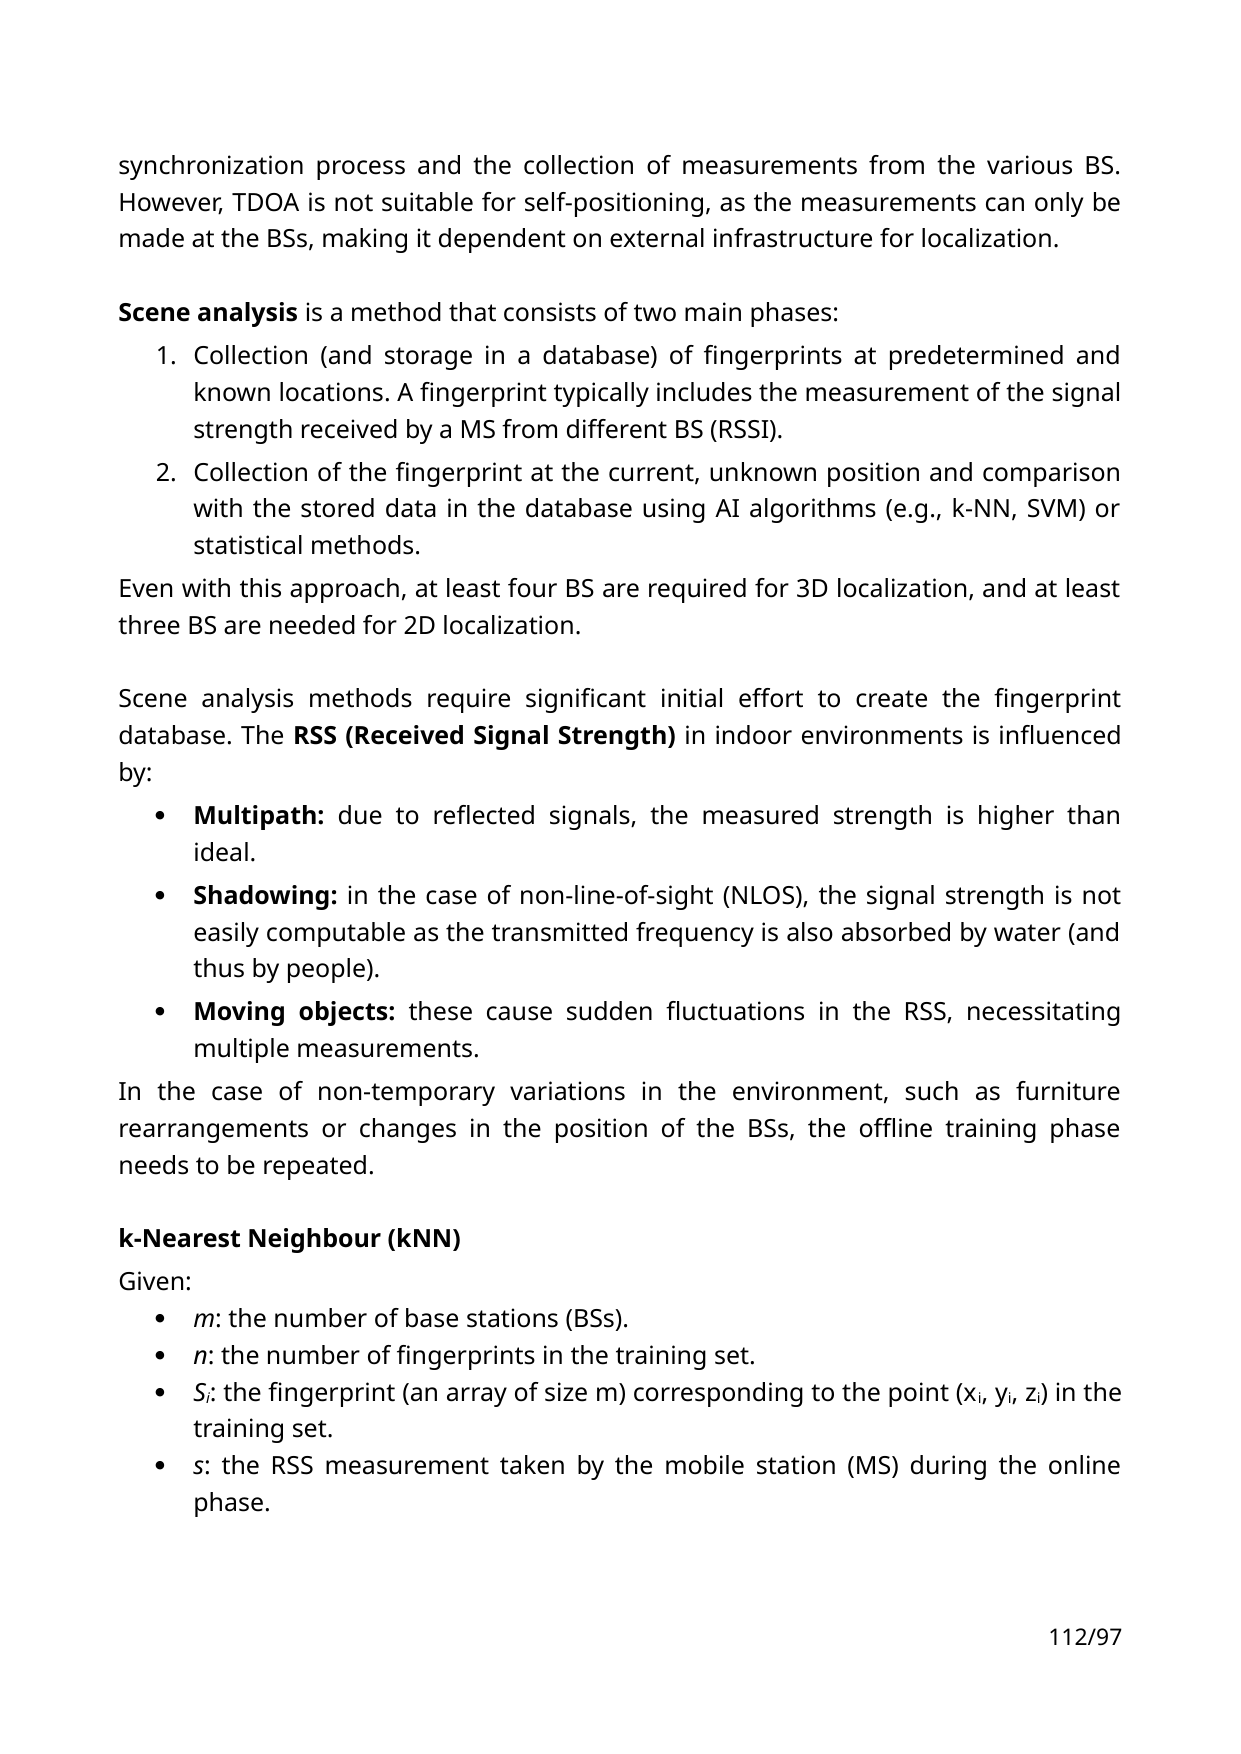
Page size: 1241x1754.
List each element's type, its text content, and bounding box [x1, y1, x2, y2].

list Shadowing: in the case of non-line-of-sight (NLOS), the signal strength is not easily computable as the transmitted frequency is also absorbed by water (and thus by people). [156, 877, 1122, 985]
list Collection of the fingerprint at the current, unknown position and comparison with the stored data in the database using AI algorithms (e.g., k-NN, SVM) or statistical methods. [156, 454, 1122, 562]
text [118, 148, 1122, 255]
list Collection (and storage in a database) of fingerprints at predetermined and known locations. A fingerprint typically includes the measurement of the signal strength received by a MS from different BS (RSSI). [156, 338, 1122, 445]
list m: the number of base stations (BSs). [156, 1301, 1122, 1335]
text Scene analysis is a method that consists of two main phases: [118, 295, 1122, 329]
list Multipath: due to reflected signals, the measured strength is higher than ideal. [156, 798, 1122, 868]
text Given: [118, 1264, 1122, 1298]
text Scene analysis methods require significant initial effort to create the fingerprint database. The RSS (Received Signal Strength) in indoor environments is influenced by: [118, 681, 1122, 789]
list n: the number of fingerprints in the training set. [156, 1337, 1122, 1372]
text k-Nearest Neighbour (kNN) [118, 1221, 1122, 1255]
text In the case of non-temporary variations in the environment, such as furniture rearrangements or changes in the position of the BSs, the offline training phase needs to be repeated. [118, 1074, 1122, 1181]
list s: the RSS measurement taken by the mobile station (MS) during the online phase. [156, 1448, 1122, 1519]
list Si: the fingerprint (an array of size m) corresponding to the point (xi, yi, zi) in the training set. [156, 1374, 1122, 1445]
text Even with this approach, at least four BS are required for 3D localization, and at least three BS are needed for 2D localization. [118, 571, 1122, 642]
list Moving objects: these cause sudden fluctuations in the RSS, necessitating multiple measurements. [156, 994, 1122, 1065]
